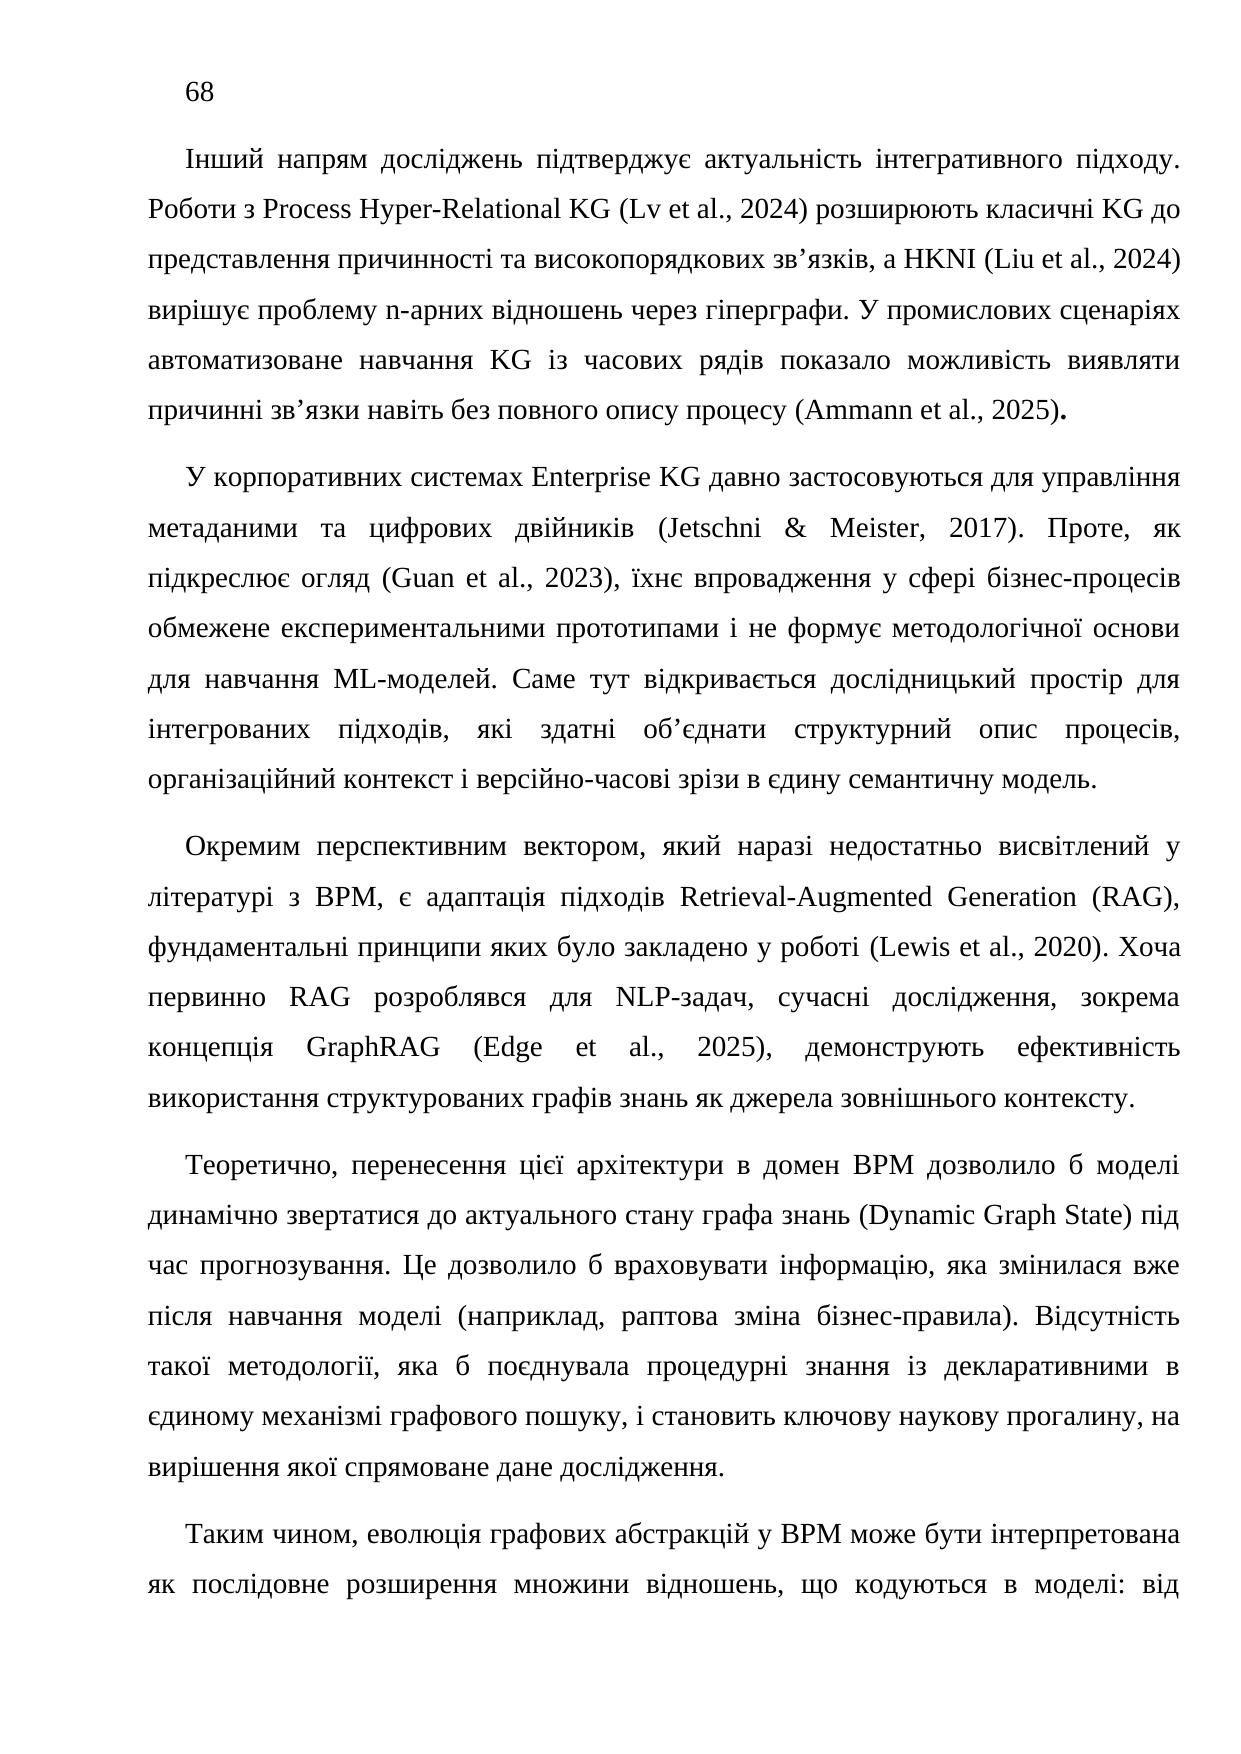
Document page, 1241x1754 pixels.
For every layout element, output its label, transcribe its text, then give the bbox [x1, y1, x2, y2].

text Окремим перспективним вектором, який наразі недостатньо висвітлений у літературі з BPM, є адаптація підходів Retrieval-Augmented Generation (RAG), фундаментальні принципи яких було закладено у роботі . Хоча первинно RAG розроблявся для NLP-задач, сучасні дослідження, зокрема концепція GraphRAG , демонструють ефективність використання структурованих графів знань як джерела зовнішнього контексту. [148, 828, 1181, 1113]
text Теоретично, перенесення цієї архітектури в домен BPM дозволило б моделі динамічно звертатися до актуального стану графа знань (Dynamic Graph State) під час прогнозування. Це дозволило б враховувати інформацію, яка змінилася вже після навчання моделі (наприклад, раптова зміна бізнес-правила). Відсутність такої методології, яка б поєднувала процедурні знання із декларативними в єдиному механізмі графового пошуку, і становить ключову наукову прогалину, на вирішення якої спрямоване дане дослідження. [148, 1147, 1181, 1482]
text У корпоративних системах Enterprise KG давно застосовуються для управління метаданими та цифрових двійників . Проте, як підкреслює огляд , їхнє впровадження у сфері бізнес-процесів обмежене експериментальними прототипами і не формує методологічної основи для навчання ML-моделей. Саме тут відкривається дослідницький простір для інтегрованих підходів, які здатні об’єднати структурний опис процесів, організаційний контекст і версійно-часові зрізи в єдину семантичну модель. [148, 459, 1181, 795]
text Інший напрям досліджень підтверджує актуальність інтегративного підходу. Роботи з Process Hyper-Relational KG розширюють класичні KG до представлення причинності та високопорядкових зв’язків, а HKNI вирішує проблему n-арних відношень через гіперграфи. У промислових сценаріях автоматизоване навчання KG із часових рядів показало можливість виявляти причинні зв’язки навіть без повного опису процесу . [148, 141, 1181, 426]
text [148, 1516, 1181, 1599]
